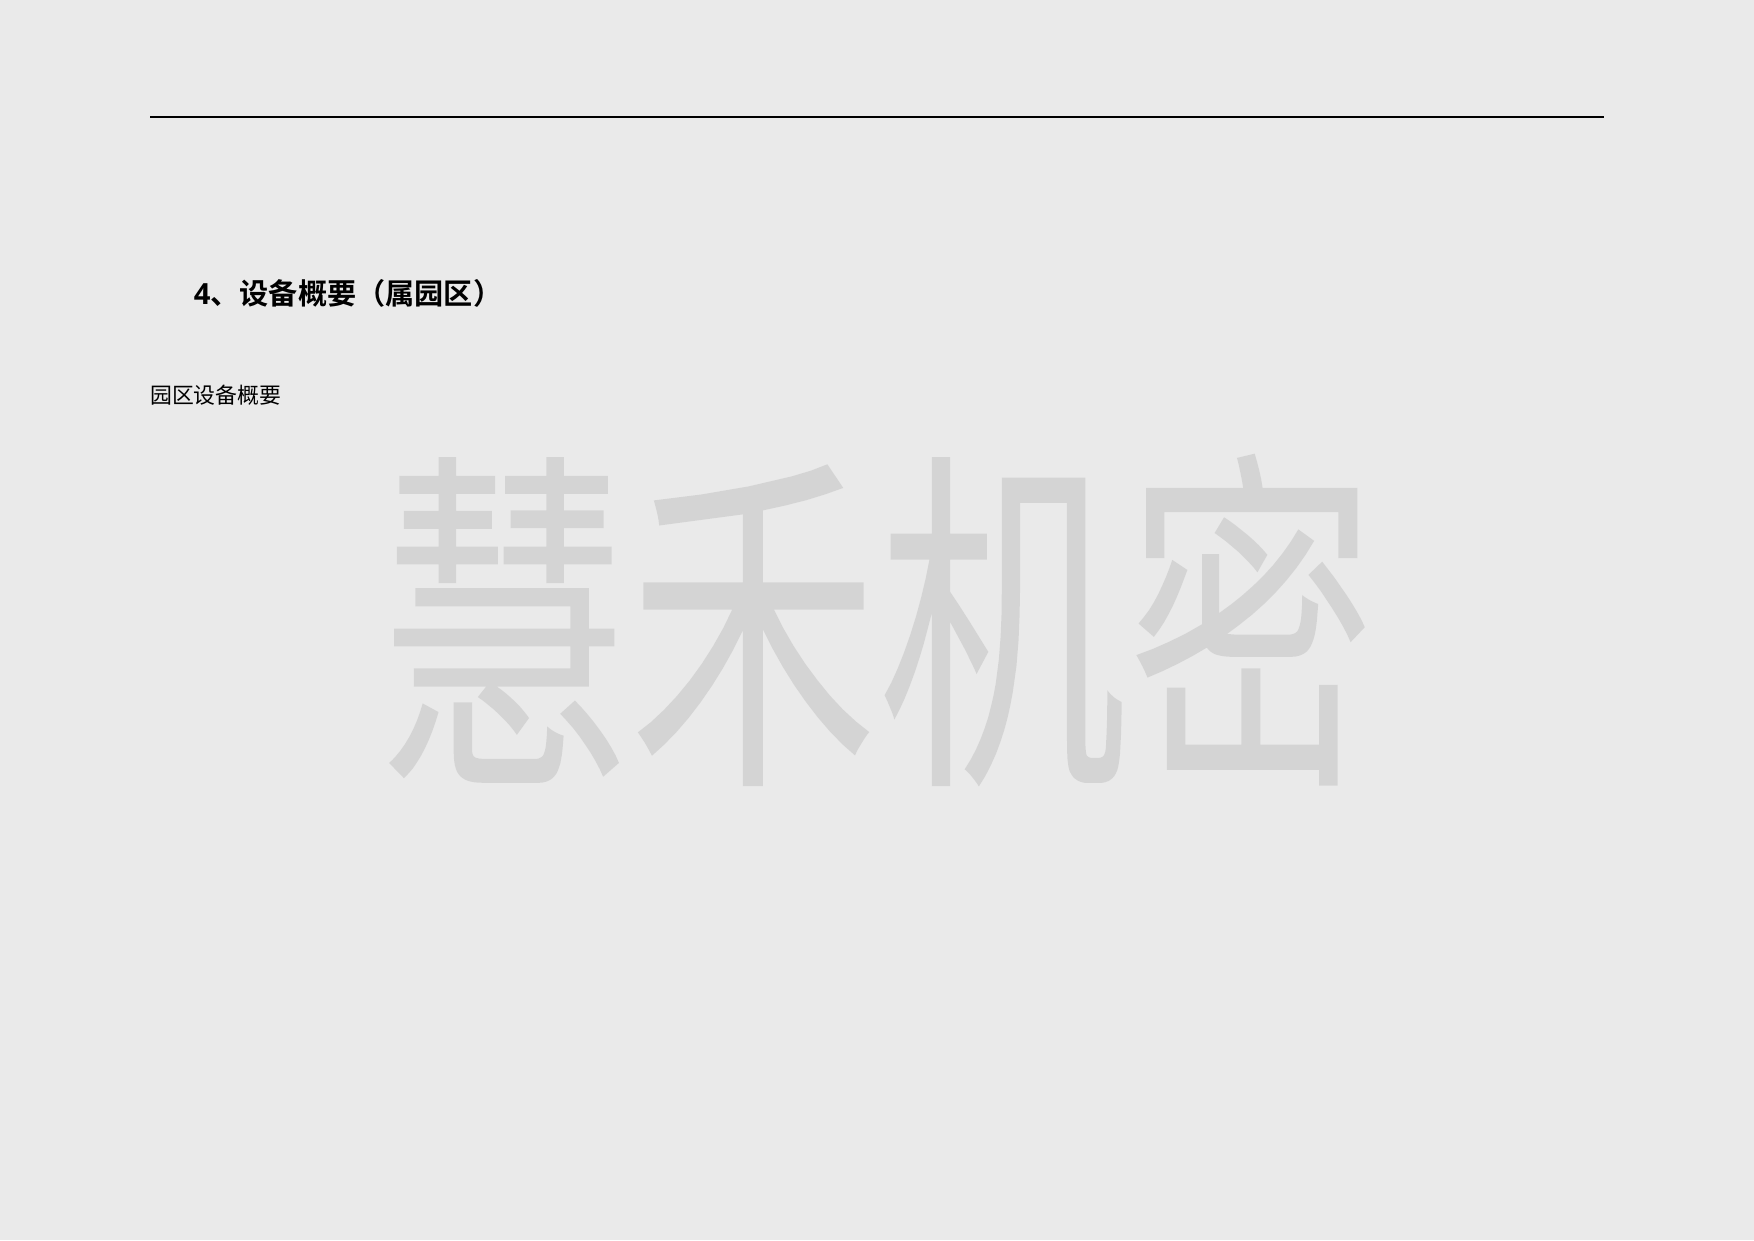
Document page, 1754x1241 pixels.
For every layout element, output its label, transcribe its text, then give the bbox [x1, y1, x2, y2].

subtitle 4、设备概要（属园区） [150, 259, 1604, 324]
text 园区设备概要 [150, 378, 1604, 411]
